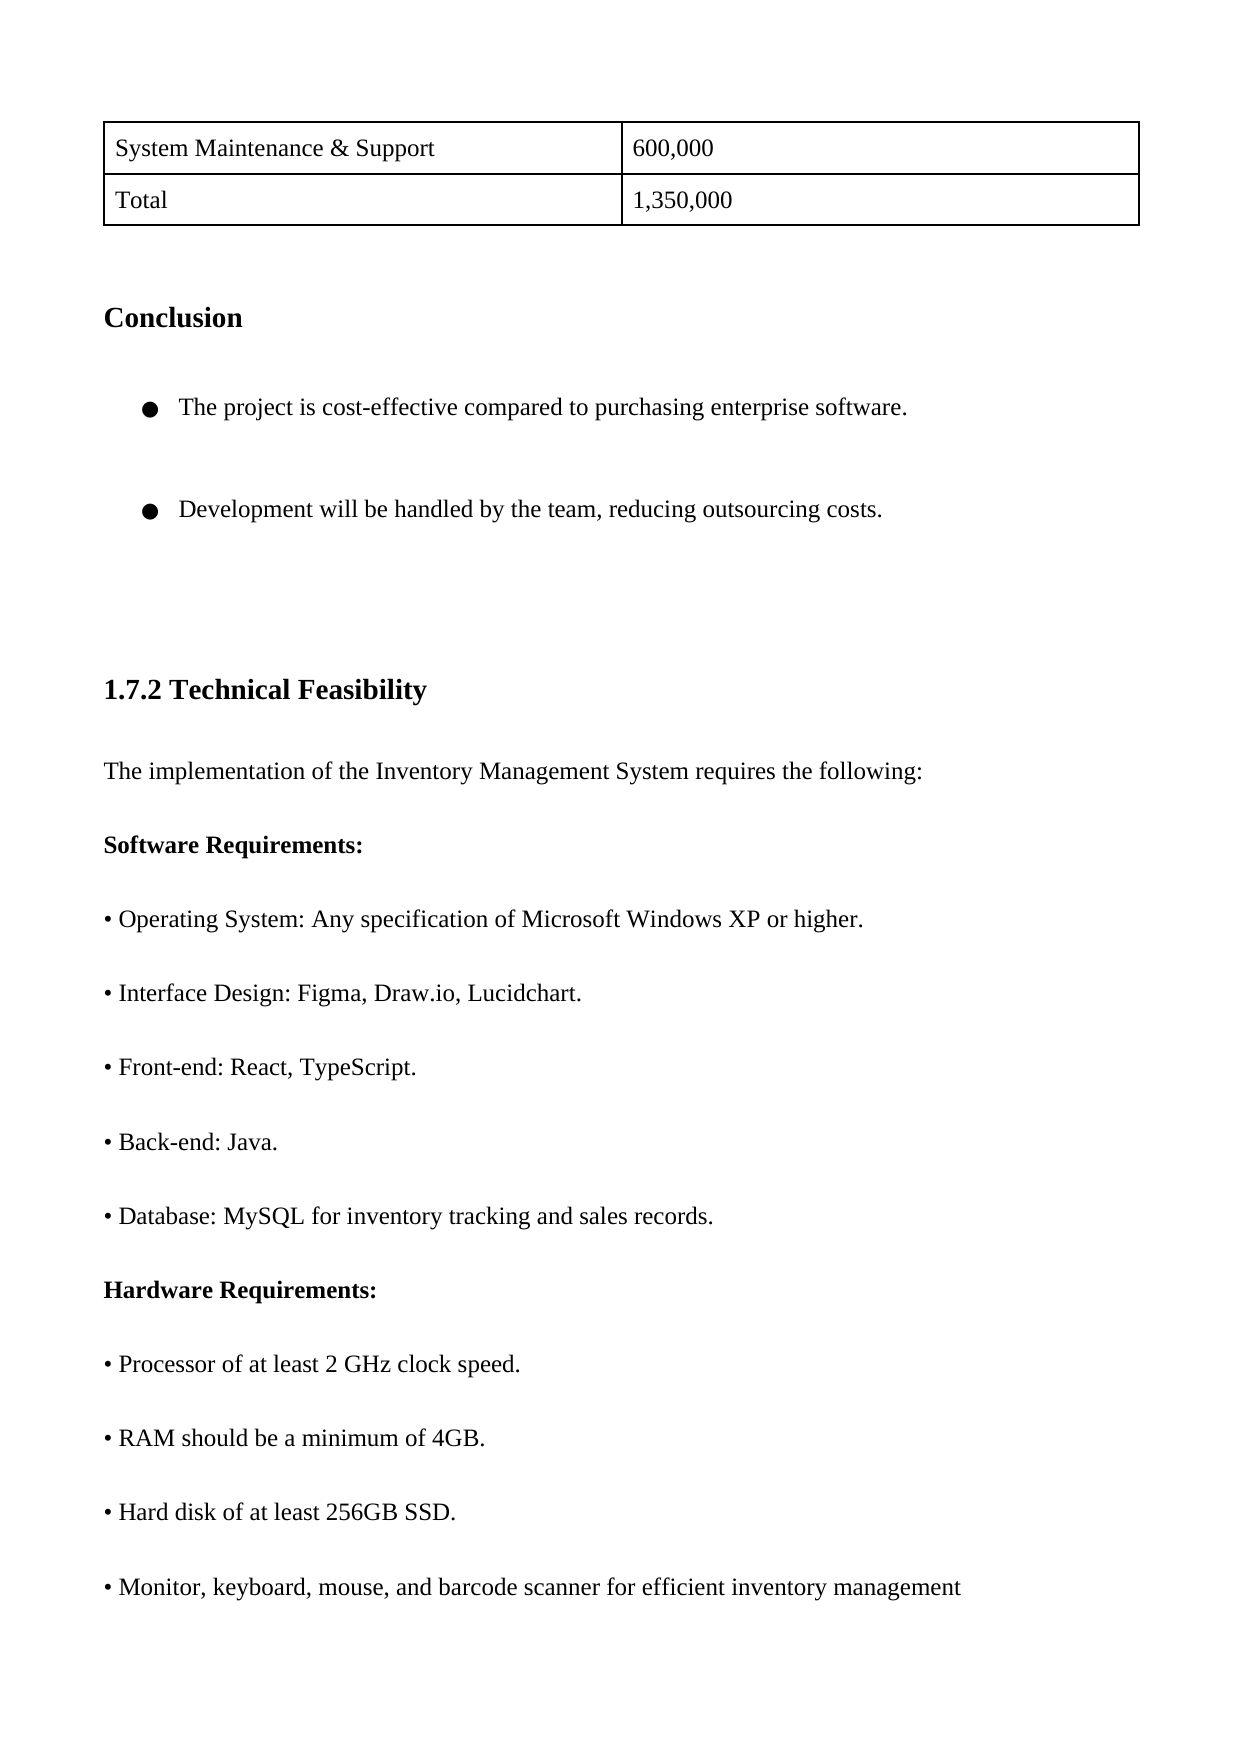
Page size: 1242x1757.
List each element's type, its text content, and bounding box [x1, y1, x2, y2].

list Development will be handled by the team, reducing outsourcing costs. [141, 486, 1138, 529]
text • Back-end: Java. [103, 1127, 1138, 1155]
text Conclusion [103, 300, 1138, 334]
text 1.7.2 Technical Feasibility [103, 672, 1138, 706]
text Software Requirements: [103, 830, 1138, 859]
list The project is cost-effective compared to purchasing enterprise software. [141, 384, 1138, 427]
text • Hard disk of at least 256GB SSD. [103, 1497, 1138, 1526]
text • Operating System: Any specification of Microsoft Windows XP or higher. [103, 904, 1138, 933]
text • Monitor, keyboard, mouse, and barcode scanner for efficient inventory management [103, 1572, 1138, 1600]
text • Front-end: React, TypeScript. [103, 1052, 1138, 1081]
text Hardware Requirements: [103, 1275, 1138, 1304]
text • Database: MySQL for inventory tracking and sales records. [103, 1201, 1138, 1229]
text • RAM should be a minimum of 4GB. [103, 1423, 1138, 1452]
text The implementation of the Inventory Management System requires the following: [103, 756, 1138, 784]
text • Processor of at least 2 GHz clock speed. [103, 1349, 1138, 1378]
text • Interface Design: Figma, Draw.io, Lucidchart. [103, 978, 1138, 1007]
